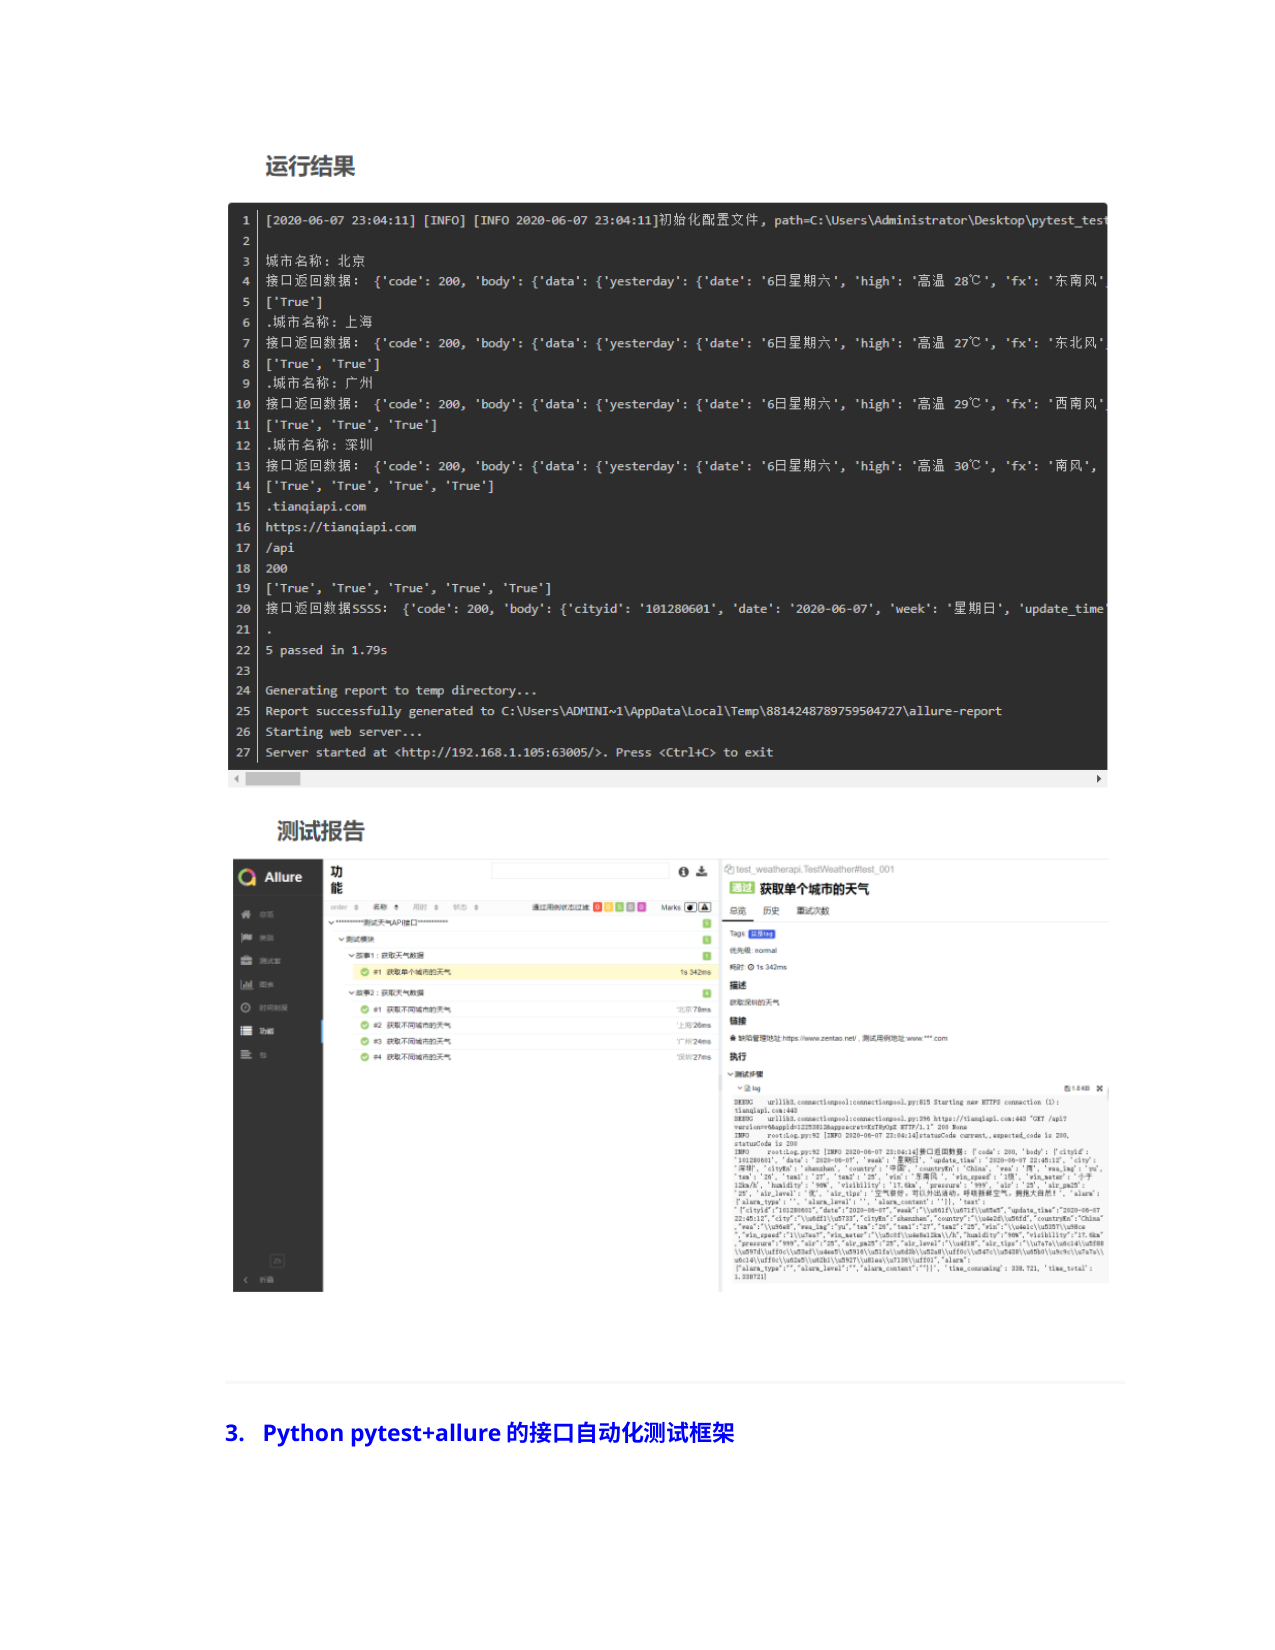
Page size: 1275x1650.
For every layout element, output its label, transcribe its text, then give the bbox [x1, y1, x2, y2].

list Python pytest+allure的接口自动化测试框架 [225, 1415, 1087, 1448]
picture [225, 150, 1125, 1384]
